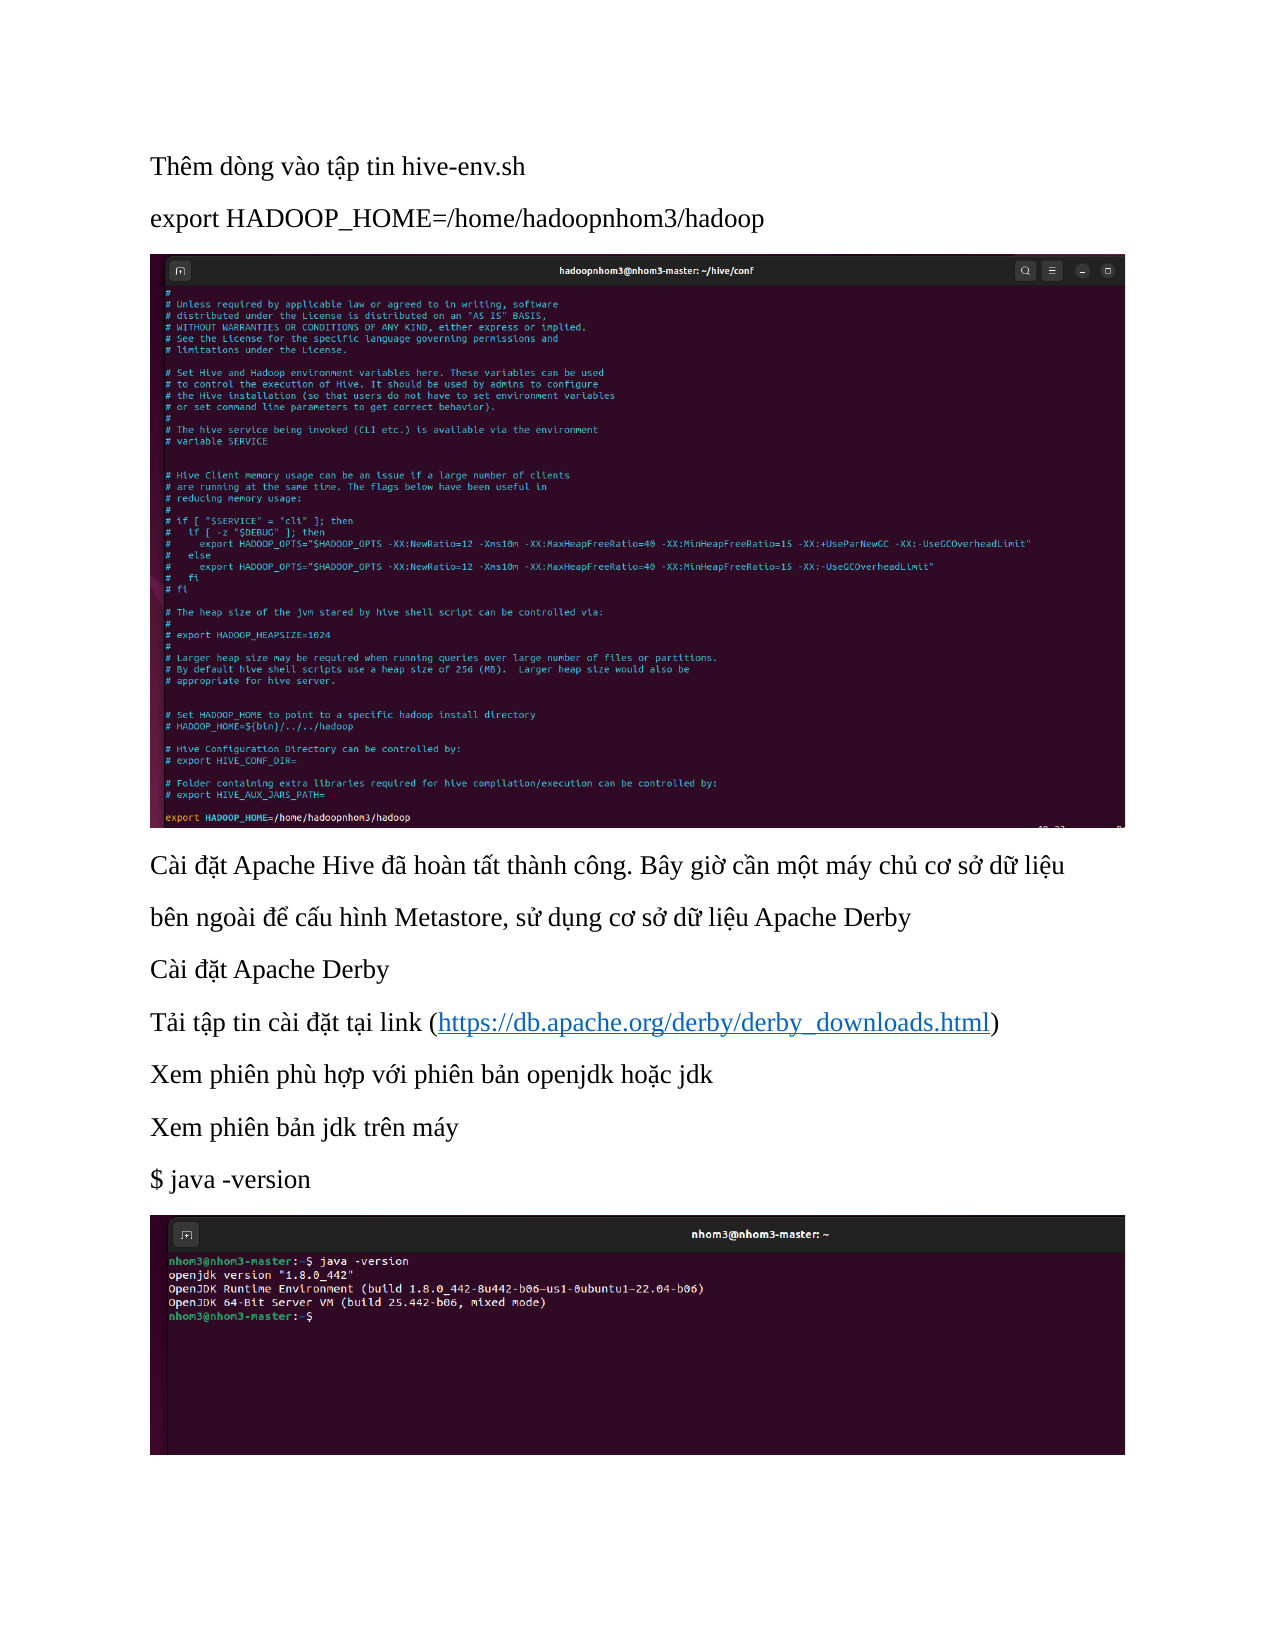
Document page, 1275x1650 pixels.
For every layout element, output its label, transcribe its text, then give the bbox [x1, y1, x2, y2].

picture [150, 254, 1125, 828]
text Cài đặt Apache Hive đã hoàn tất thành công. Bây giờ cần một máy chủ cơ sở dữ liệu [150, 849, 1125, 880]
text $ java -version [150, 1163, 1125, 1194]
text Xem phiên bản jdk trên máy [150, 1111, 1125, 1142]
text Cài đặt Apache Derby [150, 953, 1125, 985]
text Tải tập tin cài đặt tại link (https://db.apache.org/derby/derby_downloads.html) [150, 1006, 1125, 1037]
picture [150, 1215, 1125, 1455]
text Thêm dòng vào tập tin hive-env.sh [150, 150, 1125, 181]
text export HADOOP_HOME=/home/hadoopnhom3/hadoop [150, 202, 1125, 233]
text Xem phiên phù hợp với phiên bản openjdk hoặc jdk [150, 1058, 1125, 1089]
text bên ngoài để cấu hình Metastore, sử dụng cơ sở dữ liệu Apache Derby [150, 901, 1125, 932]
